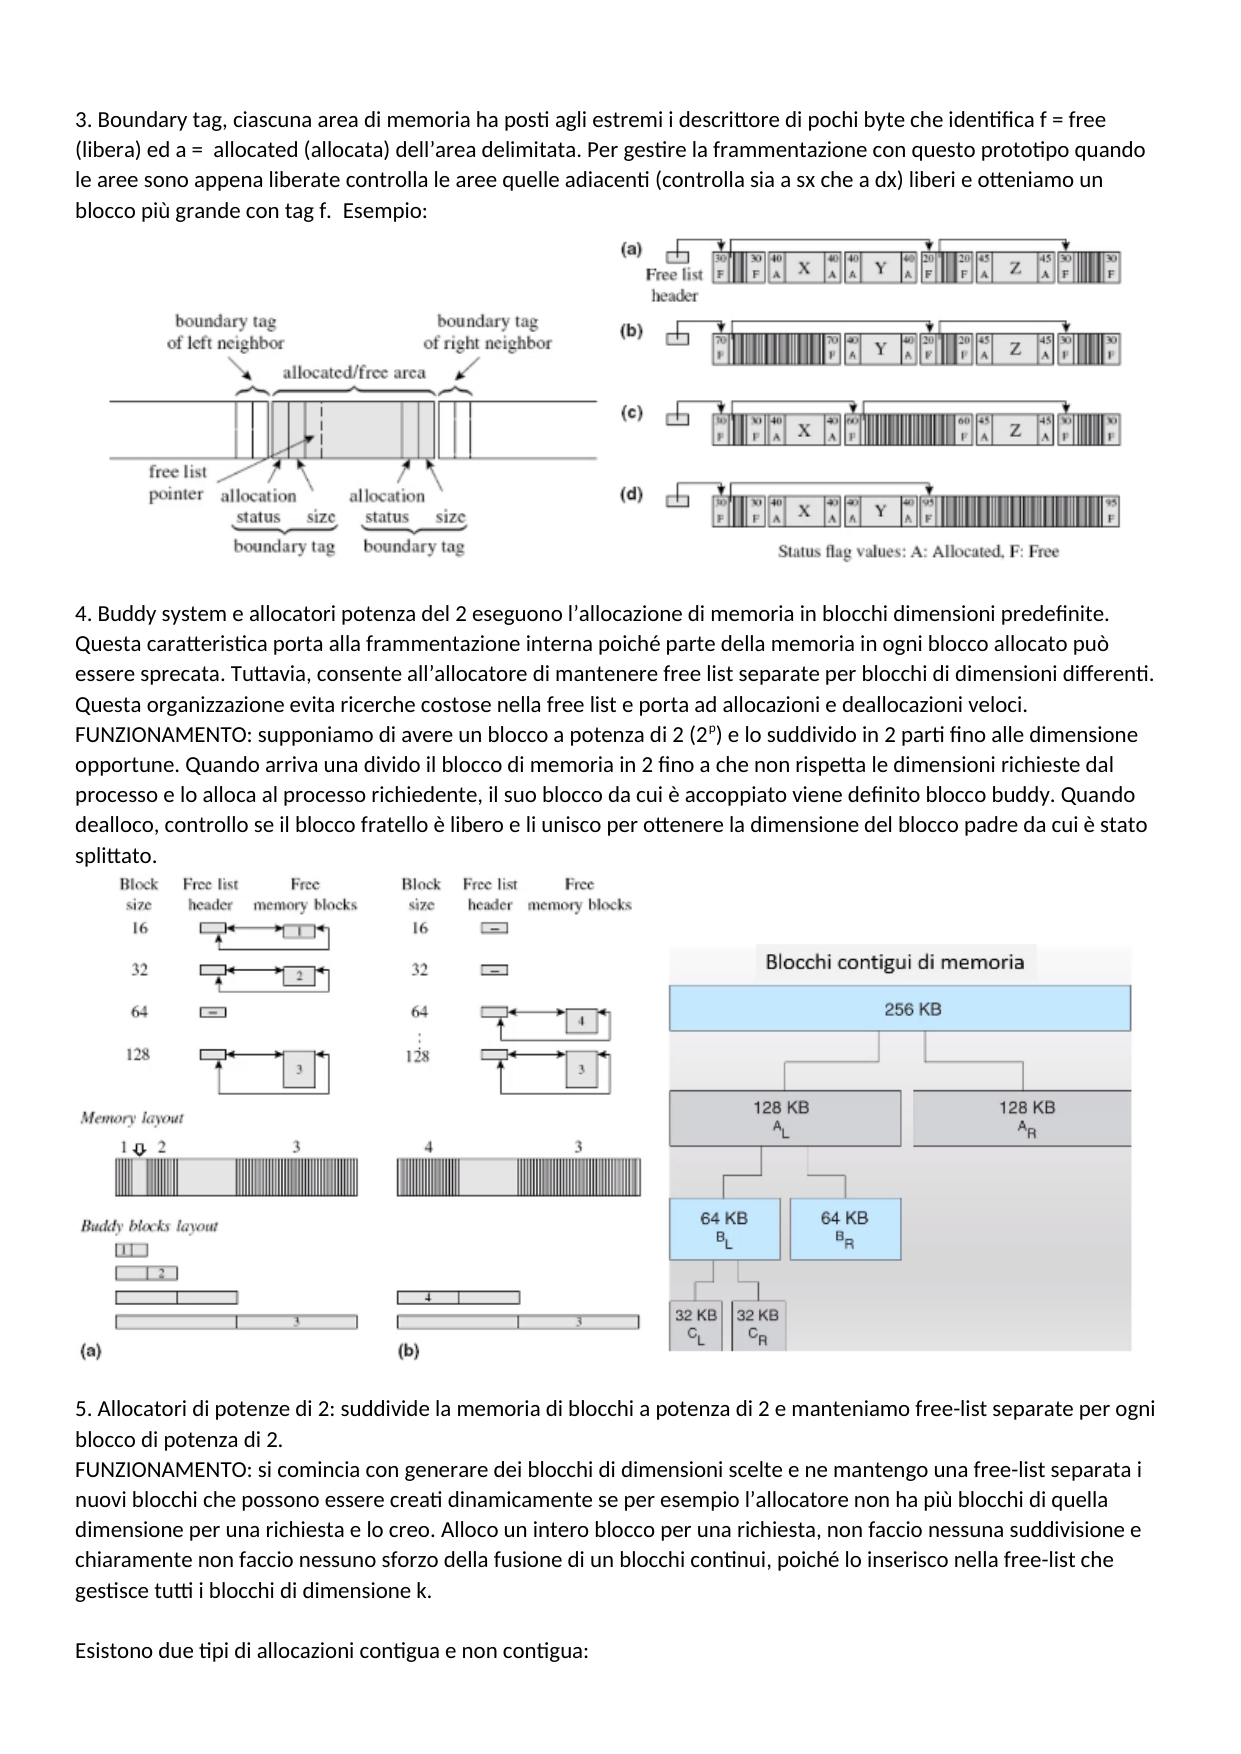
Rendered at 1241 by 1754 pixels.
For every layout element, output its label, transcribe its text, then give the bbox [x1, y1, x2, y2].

text 3. Boundary tag, ciascuna area di memoria ha posti agli estremi i descrittore di pochi byte che identifica f = free (libera) ed a = allocated (allocata) dell’area delimitata. Per gestire la frammentazione con questo prototipo quando le aree sono appena liberate controlla le aree quelle adiacenti (controlla sia a sx che a dx) liberi e otteniamo un blocco più grande con tag f. Esempio: [75, 105, 1165, 224]
picture [75, 871, 1152, 1363]
text 5. Allocatori di potenze di 2: suddivide la memoria di blocchi a potenza di 2 e manteniamo free-list separate per ogni blocco di potenza di 2. [75, 1394, 1165, 1453]
text FUNZIONAMENTO: supponiamo di avere un blocco a potenza di 2 (2p) e lo suddivido in 2 parti fino alle dimensione opportune. Quando arriva una divido il blocco di memoria in 2 fino a che non rispetta le dimensioni richieste dal processo e lo alloca al processo richiedente, il suo blocco da cui è accoppiato viene definito blocco buddy. Quando dealloco, controllo se il blocco fratello è libero e li unisco per ottenere la dimensione del blocco padre da cui è stato splittato. [75, 720, 1165, 869]
text 4. Buddy system e allocatori potenza del 2 eseguono l’allocazione di memoria in blocchi dimensioni predefinite. Questa caratteristica porta alla frammentazione interna poiché parte della memoria in ogni blocco allocato può essere sprecata. Tuttavia, consente all’allocatore di mantenere free list separate per blocchi di dimensioni differenti. Questa organizzazione evita ricerche costose nella free list e porta ad allocazioni e deallocazioni veloci. [75, 599, 1165, 718]
picture [102, 226, 1138, 567]
text FUNZIONAMENTO: si comincia con generare dei blocchi di dimensioni scelte e ne mantengo una free-list separata i nuovi blocchi che possono essere creati dinamicamente se per esempio l’allocatore non ha più blocchi di quella dimensione per una richiesta e lo creo. Alloco un intero blocco per una richiesta, non faccio nessuna suddivisione e chiaramente non faccio nessuno sforzo della fusione di un blocchi continui, poiché lo inserisco nella free-list che gestisce tutti i blocchi di dimensione k. [75, 1455, 1165, 1604]
text Esistono due tipi di allocazioni contigua e non contigua: [75, 1636, 1165, 1664]
